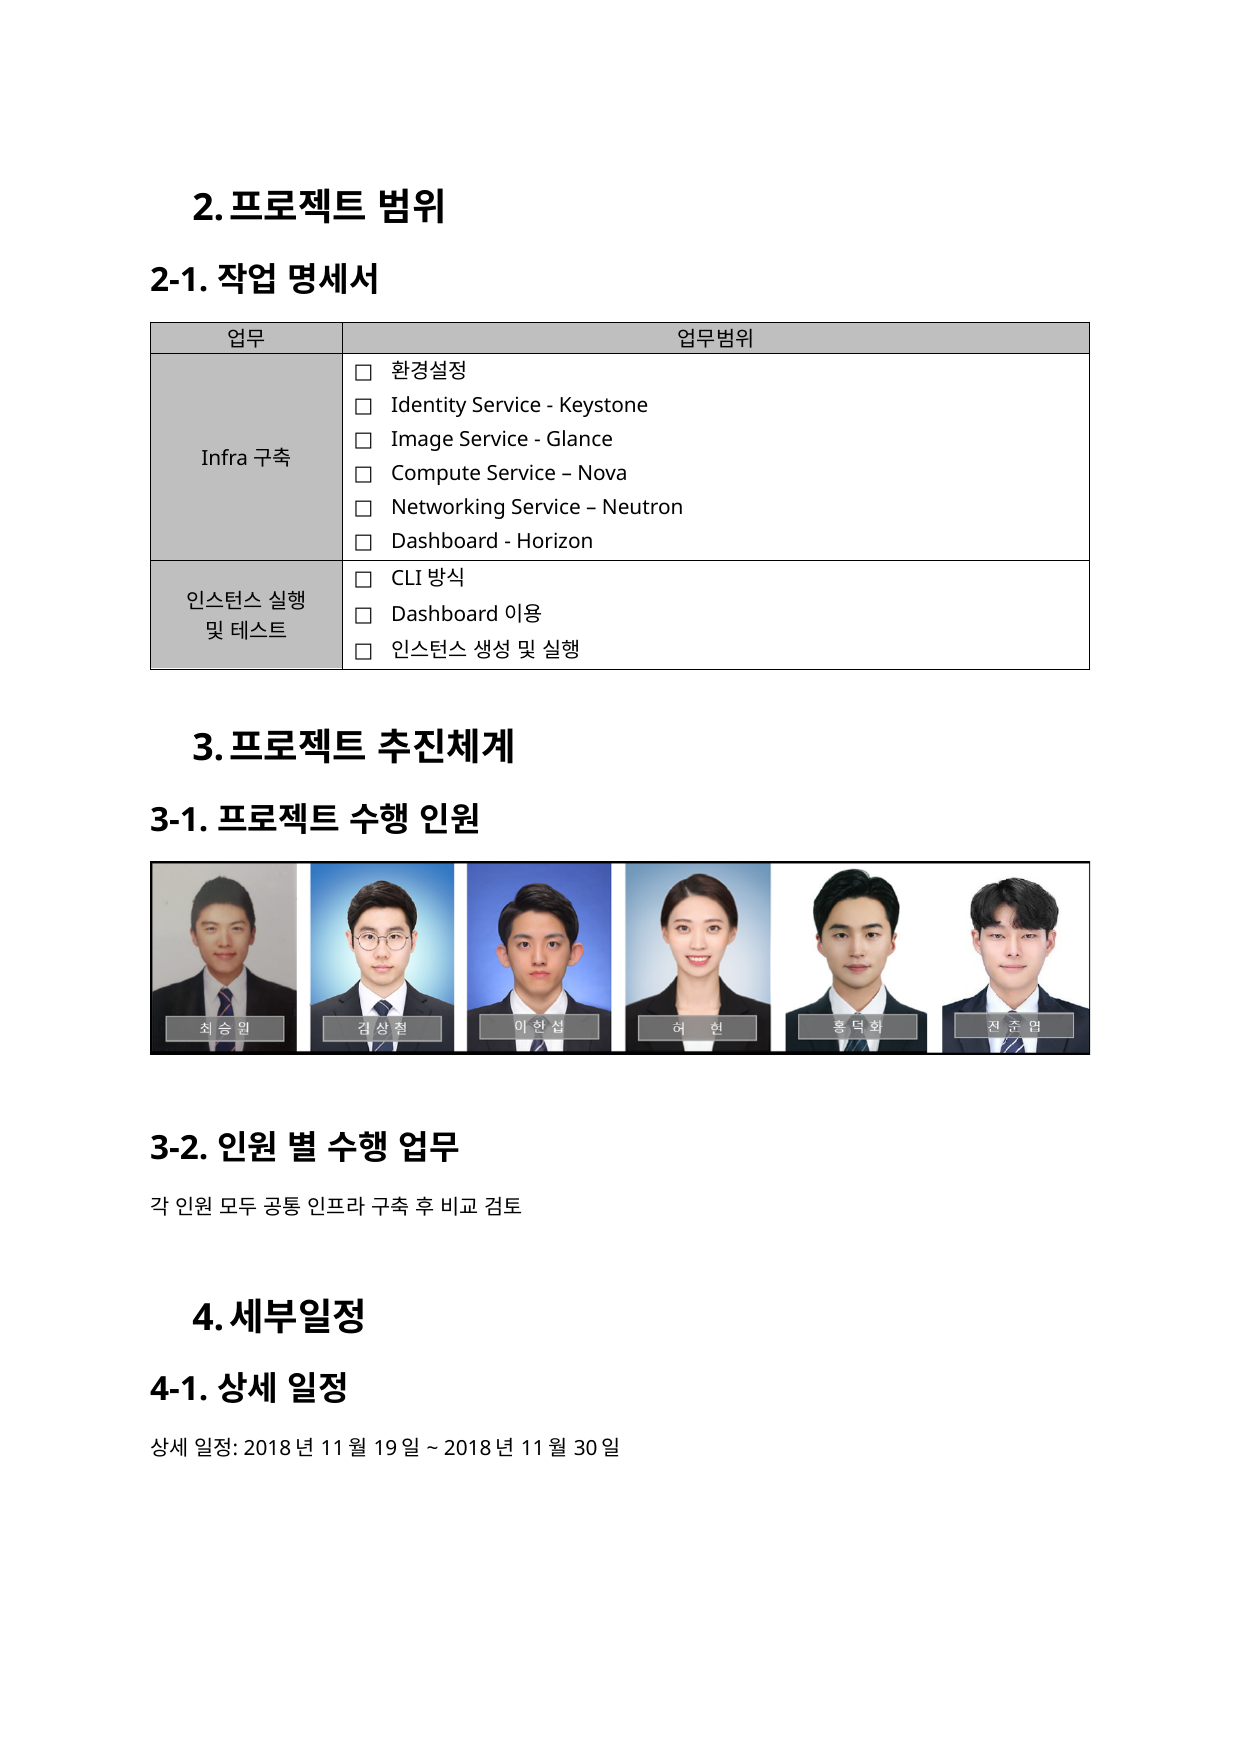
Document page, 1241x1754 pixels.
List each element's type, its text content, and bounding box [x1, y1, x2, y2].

table_cell 환경설정 Identity Service - Keystone Image Service - Glance Compute Service – Nova Networking Service – Neutron Dashboard - Horizon [343, 354, 1089, 560]
table_cell 인스턴스 실행 및 테스트 [151, 561, 342, 668]
text 상세 일정: 2018년 11월 19일 ~ 2018년 11월 30일 [150, 1431, 1090, 1461]
list 세부일정 [192, 1287, 1090, 1341]
list 프로젝트 범위 [192, 177, 1090, 232]
text 3-1. 프로젝트 수행 인원 [150, 792, 1090, 841]
text 각 인원 모두 공통 인프라 구축 후 비교 검토 [150, 1190, 1090, 1220]
table_header 업무 [151, 323, 342, 353]
list 프로젝트 추진체계 [192, 717, 1090, 771]
table_cell CLI 방식 Dashboard 이용 인스턴스 생성 및 실행 [343, 561, 1089, 668]
table_cell Infra 구축 [151, 354, 342, 560]
picture [150, 861, 1091, 1055]
table_header 업무범위 [343, 323, 1089, 353]
text 2-1. 작업 명세서 [150, 253, 1090, 301]
text 4-1. 상세 일정 [150, 1362, 1090, 1410]
text 3-2. 인원 별 수행 업무 [150, 1121, 1090, 1169]
